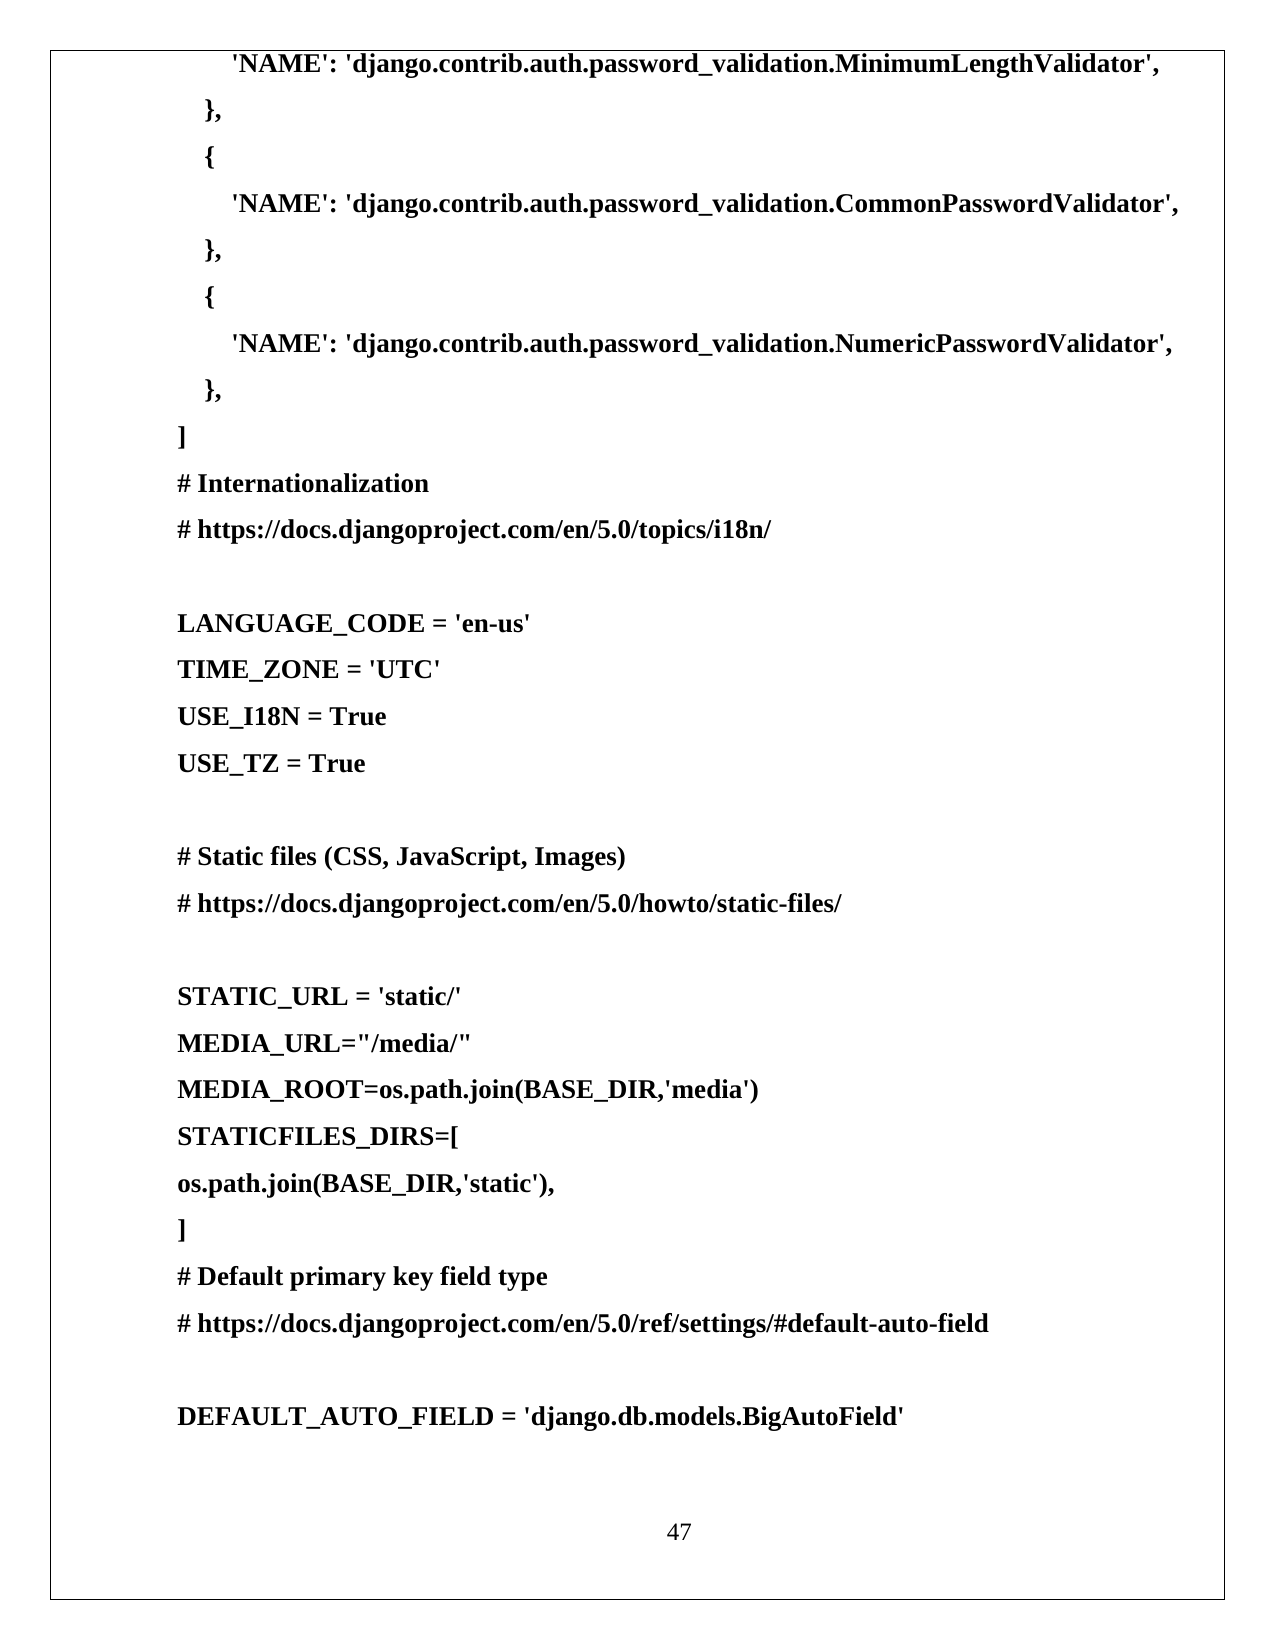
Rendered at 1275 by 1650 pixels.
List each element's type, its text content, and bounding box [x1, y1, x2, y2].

text os.path.join(BASE_DIR,'static'), [177, 1167, 1181, 1198]
text ] [177, 420, 1181, 451]
text STATIC_URL = 'static/' [177, 980, 1181, 1011]
text }, [177, 93, 1181, 124]
text 'NAME': 'django.contrib.auth.password_validation.NumericPasswordValidator', [177, 327, 1181, 358]
text { [177, 280, 1181, 311]
text 'NAME': 'django.contrib.auth.password_validation.MinimumLengthValidator', [177, 51, 1181, 78]
text # Static files (CSS, JavaScript, Images) [177, 840, 1181, 871]
text ] [177, 1213, 1181, 1244]
text TIME_ZONE = 'UTC' [177, 653, 1181, 684]
text # https://docs.djangoproject.com/en/5.0/topics/i18n/ [177, 513, 1181, 544]
text USE_TZ = True [177, 747, 1181, 778]
text # Default primary key field type [177, 1260, 1181, 1291]
text USE_I18N = True [177, 700, 1181, 731]
text }, [177, 233, 1181, 264]
text { [177, 140, 1181, 171]
text 'NAME': 'django.contrib.auth.password_validation.CommonPasswordValidator', [177, 187, 1181, 218]
text DEFAULT_AUTO_FIELD = 'django.db.models.BigAutoField' [177, 1400, 1181, 1431]
text MEDIA_ROOT=os.path.join(BASE_DIR,'media') [177, 1073, 1181, 1104]
text LANGUAGE_CODE = 'en-us' [177, 607, 1181, 638]
text MEDIA_URL="/media/" [177, 1027, 1181, 1058]
text # https://docs.djangoproject.com/en/5.0/howto/static-files/ [177, 887, 1181, 918]
text # Internationalization [177, 467, 1181, 498]
text # https://docs.djangoproject.com/en/5.0/ref/settings/#default-auto-field [177, 1307, 1181, 1338]
text }, [177, 373, 1181, 404]
text STATICFILES_DIRS=[ [177, 1120, 1181, 1151]
